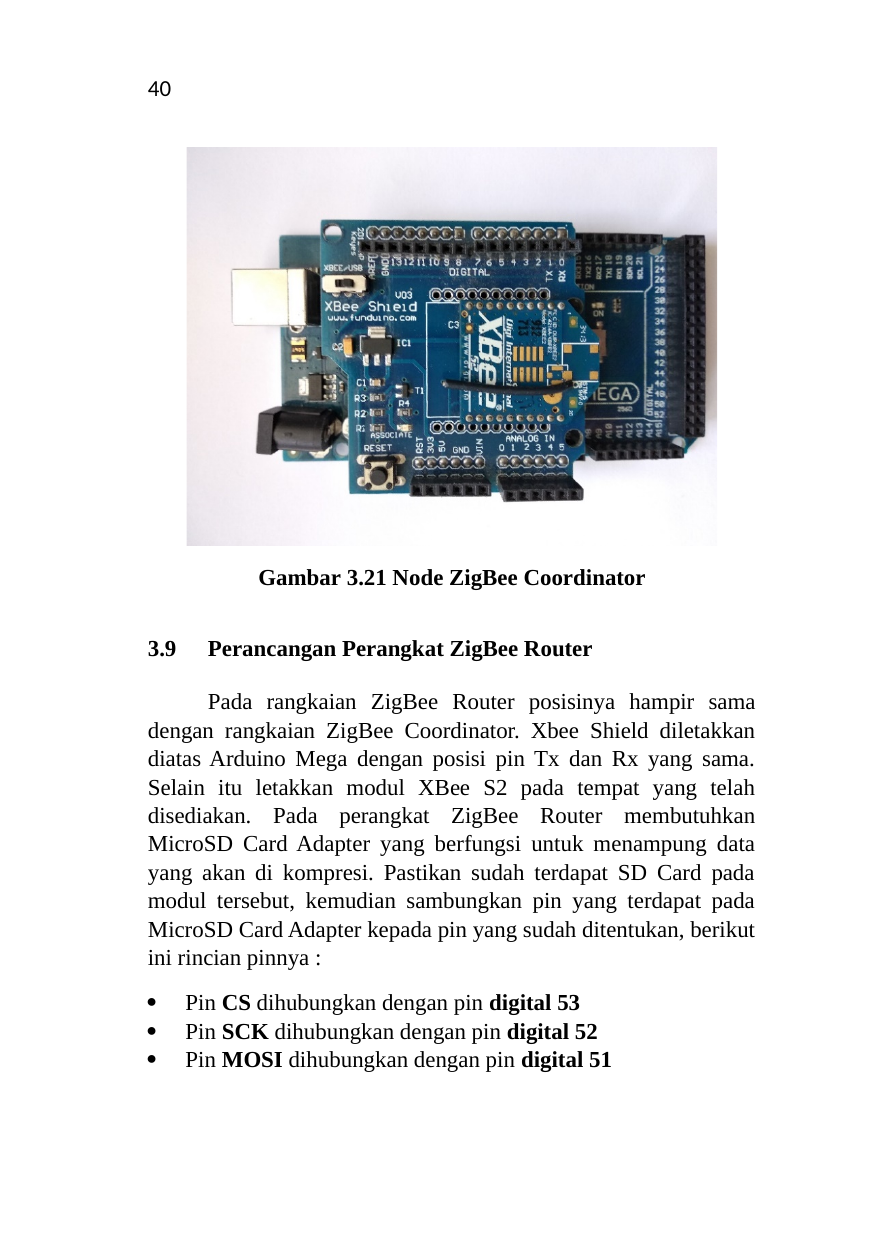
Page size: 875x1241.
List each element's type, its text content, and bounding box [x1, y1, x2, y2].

list Pin CS dihubungkan dengan pin digital 53 [148, 989, 756, 1016]
list Pin MOSI dihubungkan dengan pin digital 51 [148, 1046, 756, 1072]
subtitle Perancangan Perangkat ZigBee Router [148, 636, 756, 662]
list Pin SCK dihubungkan dengan pin digital 52 [148, 1018, 756, 1044]
text Gambar 3.8 Node ZigBee Coordinator [148, 564, 756, 590]
picture [186, 147, 718, 546]
text Pada rangkaian ZigBee Router posisinya hampir sama dengan rangkaian ZigBee Coordinator. Xbee Shield diletakkan diatas Arduino Mega dengan posisi pin Tx dan Rx yang sama. Selain itu letakkan modul XBee S2 pada tempat yang telah disediakan. Pada perangkat ZigBee Router membutuhkan MicroSD Card Adapter yang berfungsi untuk menampung data yang akan di kompresi. Pastikan sudah terdapat SD Card pada modul tersebut, kemudian sambungkan pin yang terdapat pada MicroSD Card Adapter kepada pin yang sudah ditentukan, berikut ini rincian pinnya : [148, 688, 756, 971]
